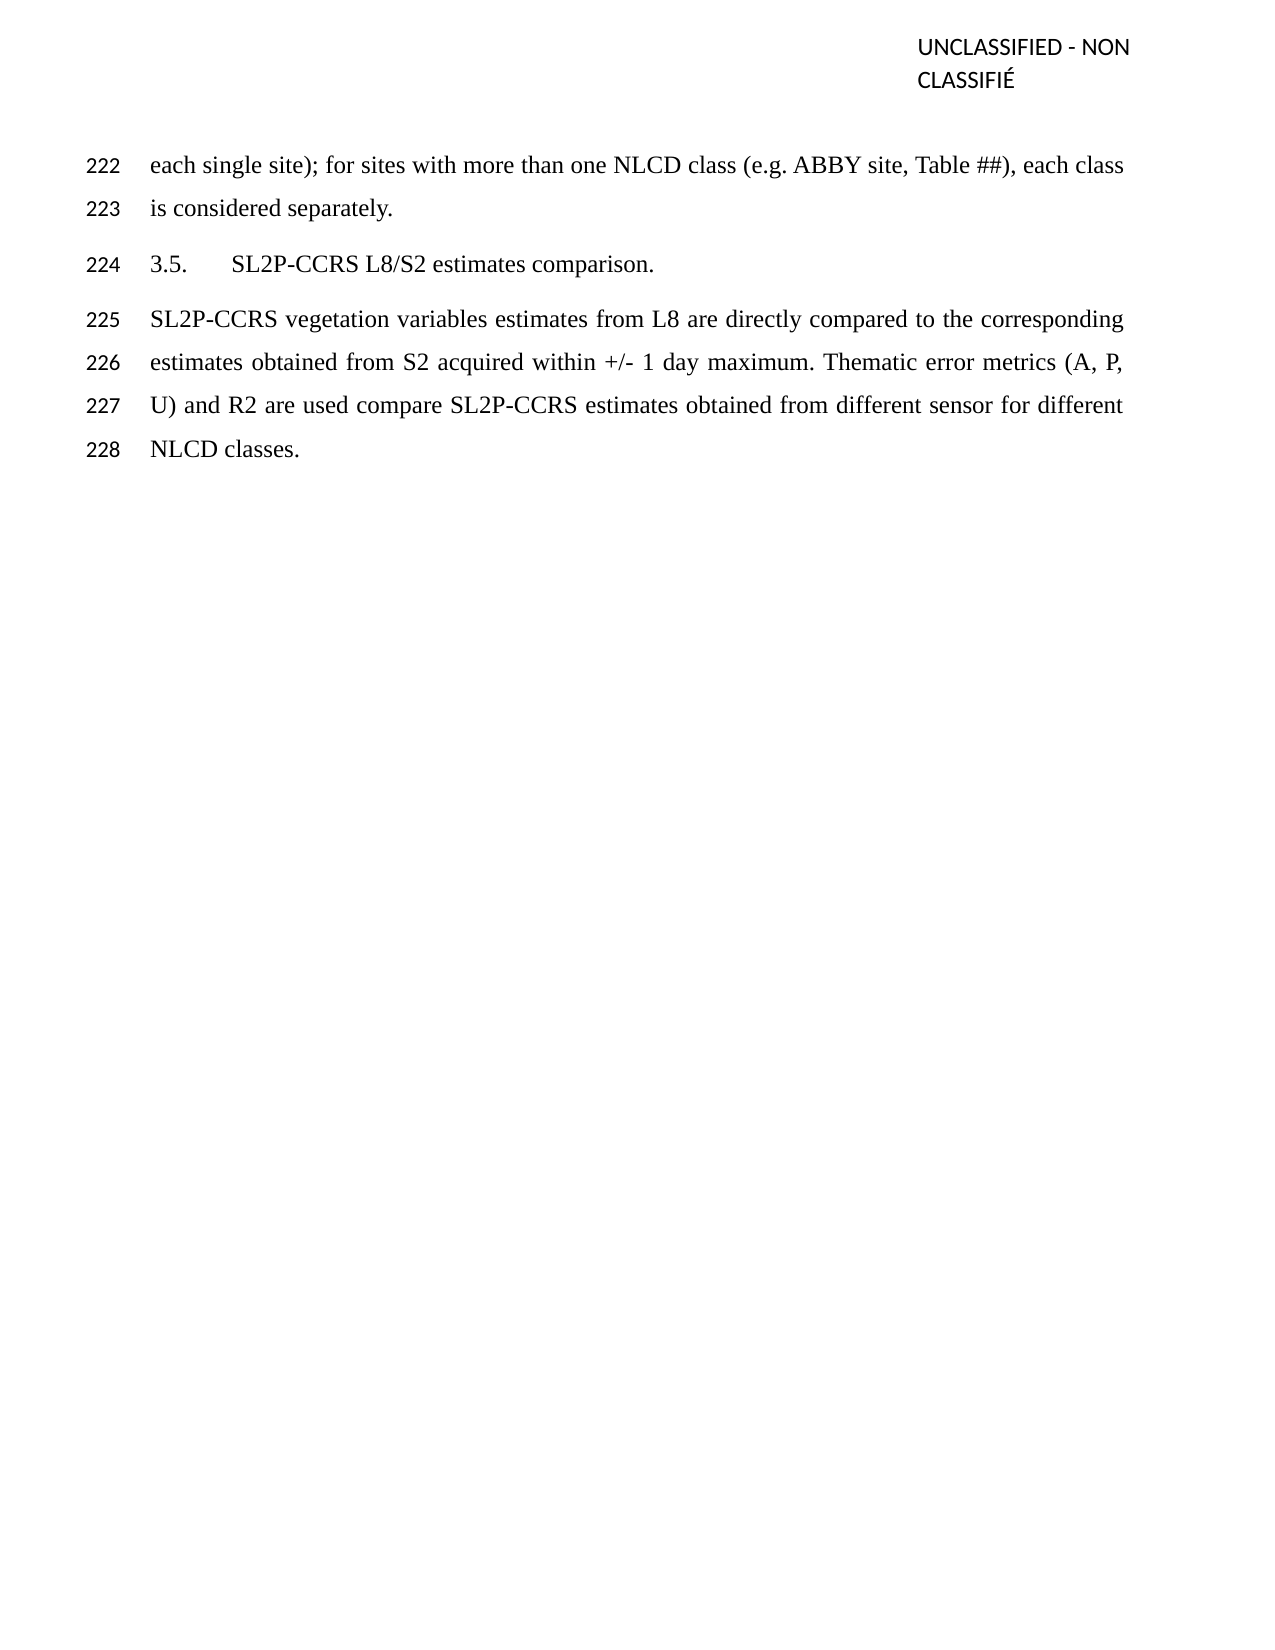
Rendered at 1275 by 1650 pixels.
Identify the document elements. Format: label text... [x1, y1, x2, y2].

list SL2P-CCRS L8/S2 estimates comparison. [150, 249, 1125, 277]
text SL2P-CCRS vegetation variables estimates from L8 are directly compared to the corresponding estimates obtained from S2 acquired within +/- 1 day maximum. Thematic error metrics (A, P, U) and R2 are used compare SL2P-CCRS estimates obtained from different sensor for different NLCD classes. [150, 304, 1125, 462]
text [150, 150, 1125, 222]
